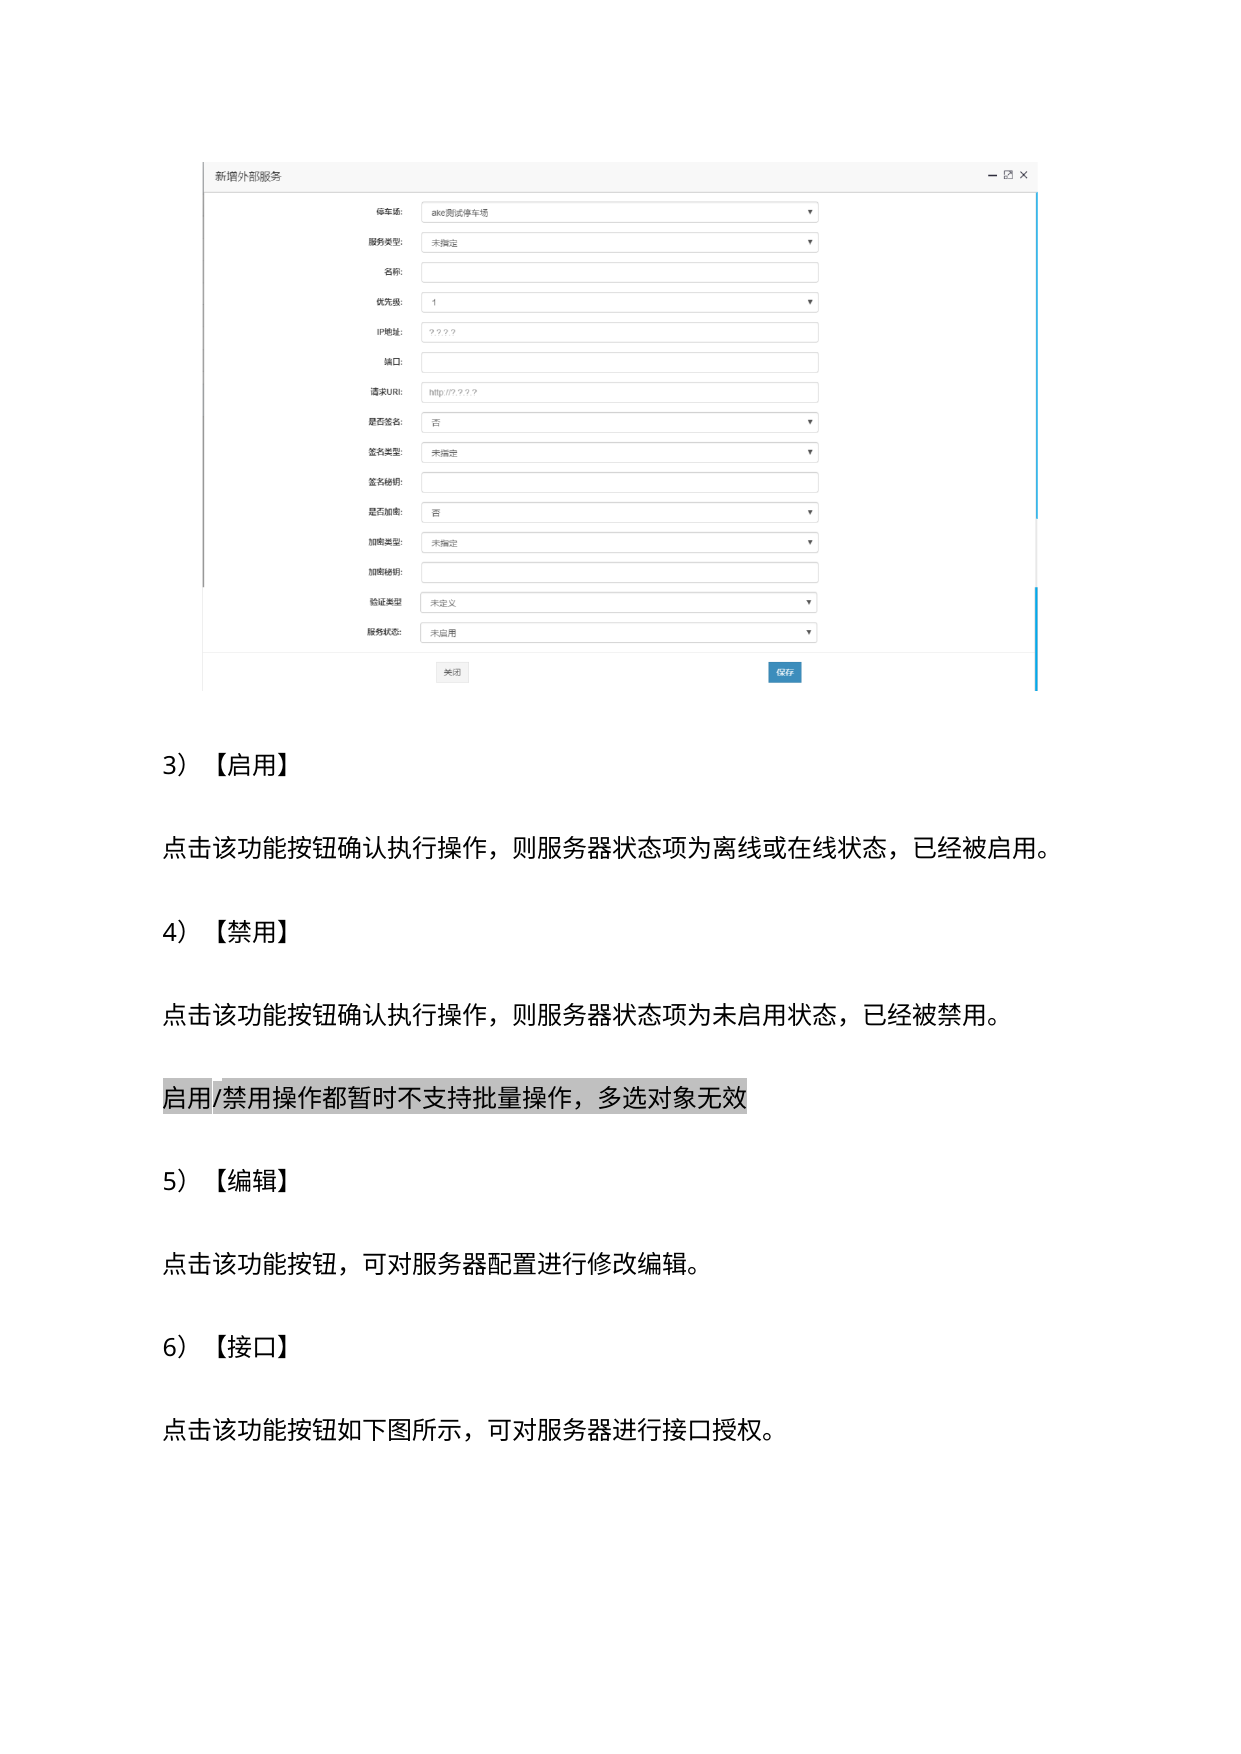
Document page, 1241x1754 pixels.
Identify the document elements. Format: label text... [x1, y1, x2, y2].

list 点击该功能按钮确认执行操作，则服务器状态项为离线或在线状态，已经被启用。 [112, 814, 1128, 879]
list 点击该功能按钮确认执行操作，则服务器状态项为未启用状态，已经被禁用。 [112, 981, 1128, 1046]
list 3）【启用】 [112, 731, 1128, 796]
list 点击该功能按钮，可对服务器配置进行修改编辑。 [112, 1230, 1128, 1295]
picture [202, 162, 1038, 691]
list 点击该功能按钮如下图所示，可对服务器进行接口授权。 [112, 1396, 1128, 1461]
list 启用/禁用操作都暂时不支持批量操作，多选对象无效 [112, 1064, 1128, 1129]
list 4）【禁用】 [112, 898, 1128, 963]
list 6）【接口】 [112, 1313, 1128, 1378]
list 5）【编辑】 [112, 1147, 1128, 1212]
